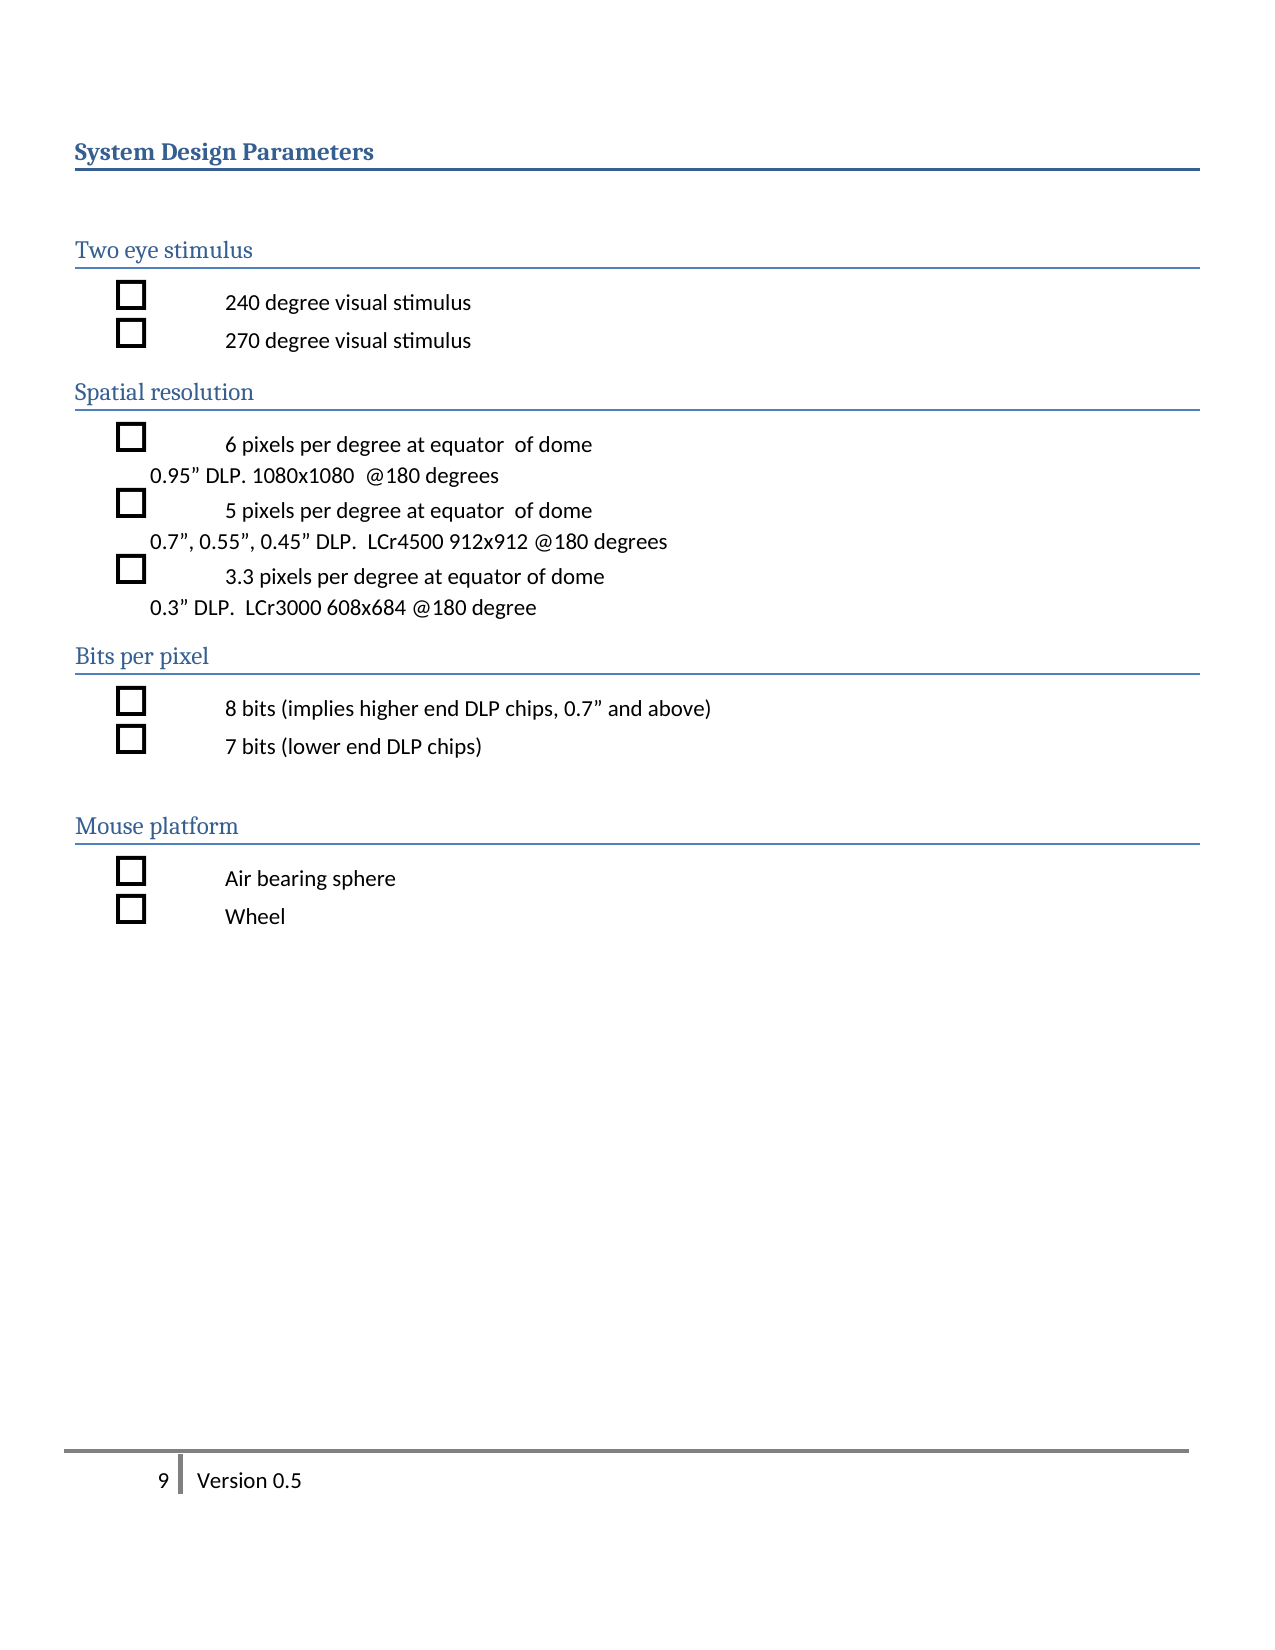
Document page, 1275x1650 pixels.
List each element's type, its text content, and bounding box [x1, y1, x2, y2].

list Wheel [112, 896, 1200, 933]
list 270 degree visual stimulus [112, 319, 1200, 357]
list 8 bits (implies higher end DLP chips, 0.7” and above) [112, 687, 1200, 725]
subtitle Bits per pixel [75, 642, 1200, 673]
subtitle Two eye stimulus [75, 236, 1200, 267]
list 5 pixels per degree at equator of dome 0.7”, 0.55”, 0.45” DLP. LCr4500 912x912 @180 degrees [112, 489, 1200, 555]
list 7 bits (lower end DLP chips) [112, 725, 1200, 763]
subtitle Spatial resolution [75, 378, 1200, 409]
list Air bearing sphere [112, 858, 1200, 896]
list 3.3 pixels per degree at equator of dome 0.3” DLP. LCr3000 608x684 @180 degree [112, 555, 1200, 621]
list 240 degree visual stimulus [112, 281, 1200, 319]
list 6 pixels per degree at equator of dome 0.95” DLP. 1080x1080 @180 degrees [112, 423, 1200, 489]
subtitle Mouse platform [75, 812, 1200, 843]
subtitle System Design Parameters [75, 137, 1200, 168]
